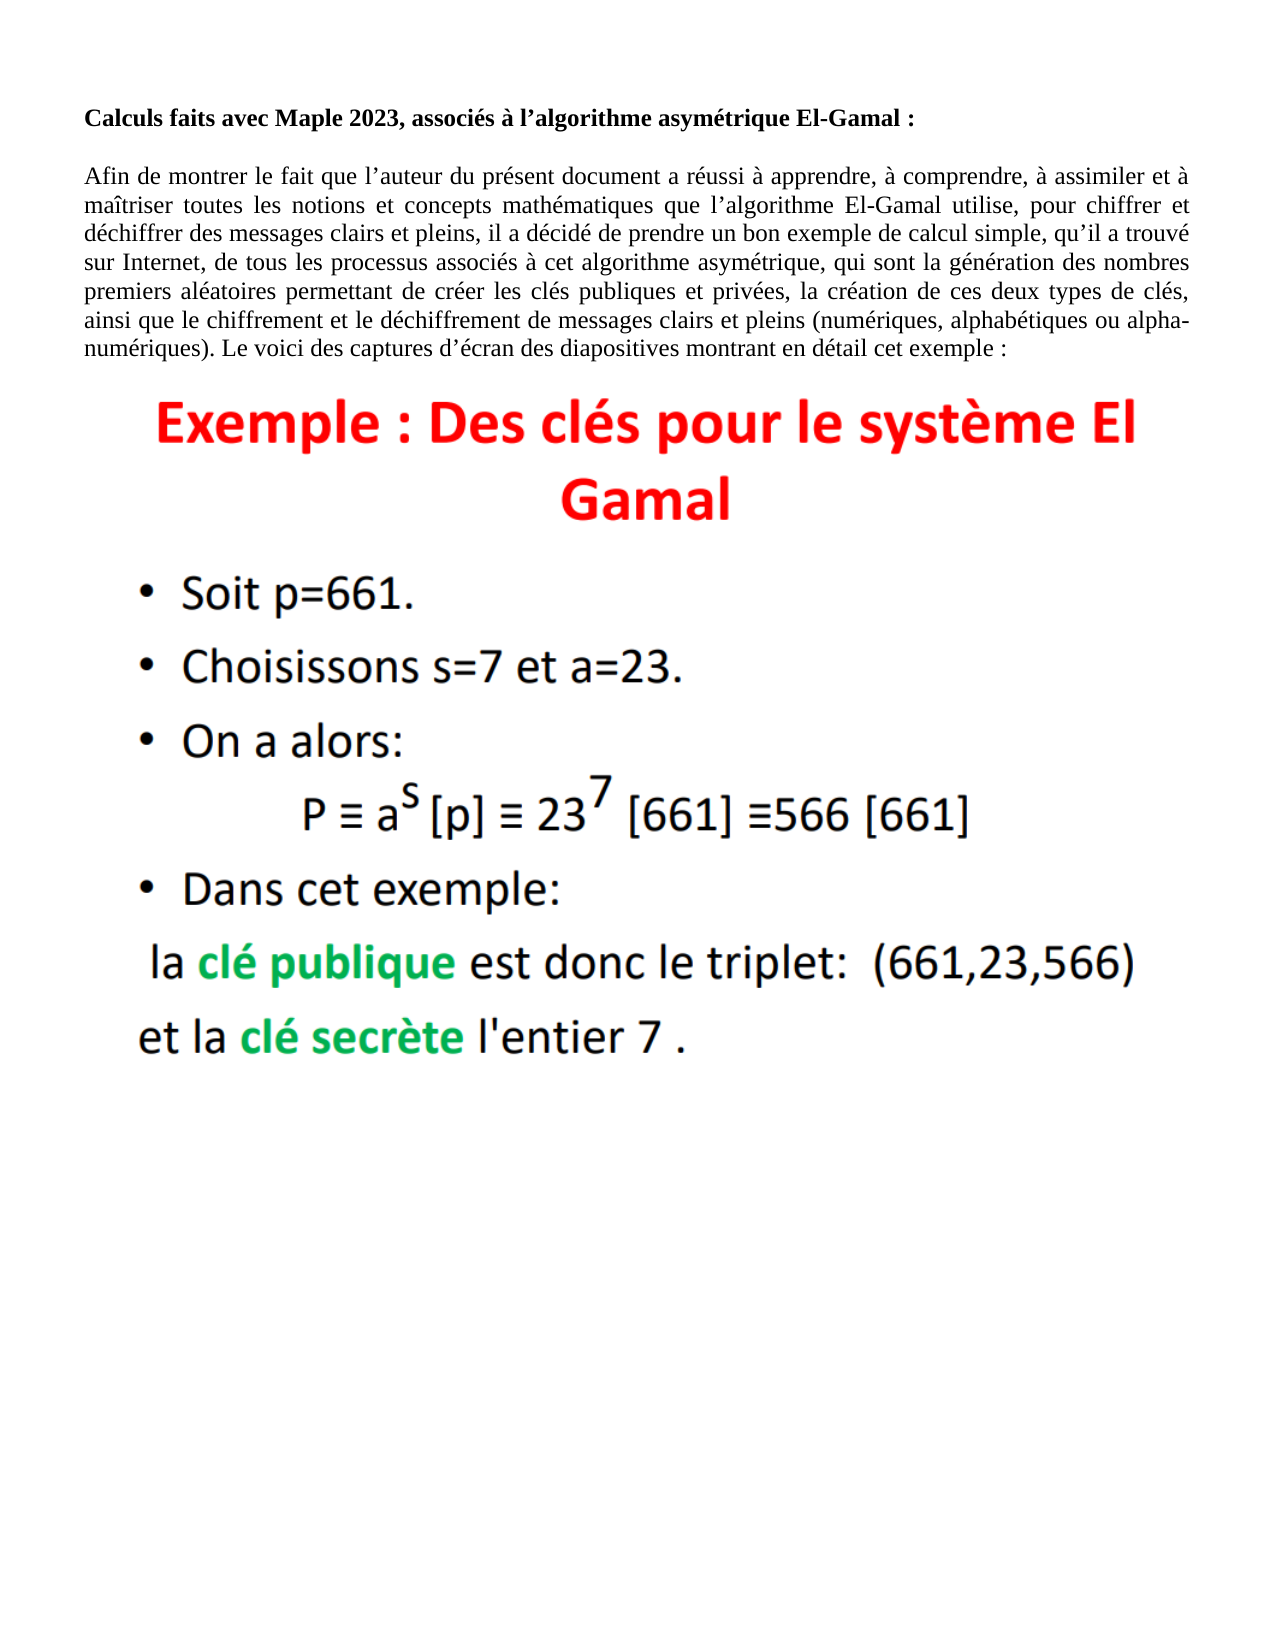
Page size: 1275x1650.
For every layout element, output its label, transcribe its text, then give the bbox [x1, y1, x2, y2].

picture [131, 391, 1144, 1065]
text Calculs faits avec Maple 2023, associés à l’algorithme asymétrique El-Gamal : [84, 103, 1191, 132]
text Afin de montrer le fait que l’auteur du présent document a réussi à apprendre, à comprendre, à assimiler et à maîtriser toutes les notions et concepts mathématiques que l’algorithme El-Gamal utilise, pour chiffrer et déchiffrer des messages clairs et pleins, il a décidé de prendre un bon exemple de calcul simple, qu’il a trouvé sur Internet, de tous les processus associés à cet algorithme asymétrique, qui sont la génération des nombres premiers aléatoires permettant de créer les clés publiques et privées, la création de ces deux types de clés, ainsi que le chiffrement et le déchiffrement de messages clairs et pleins (numériques, alphabétiques ou alpha-numériques). Le voici des captures d’écran des diapositives montrant en détail cet exemple : [84, 161, 1191, 362]
